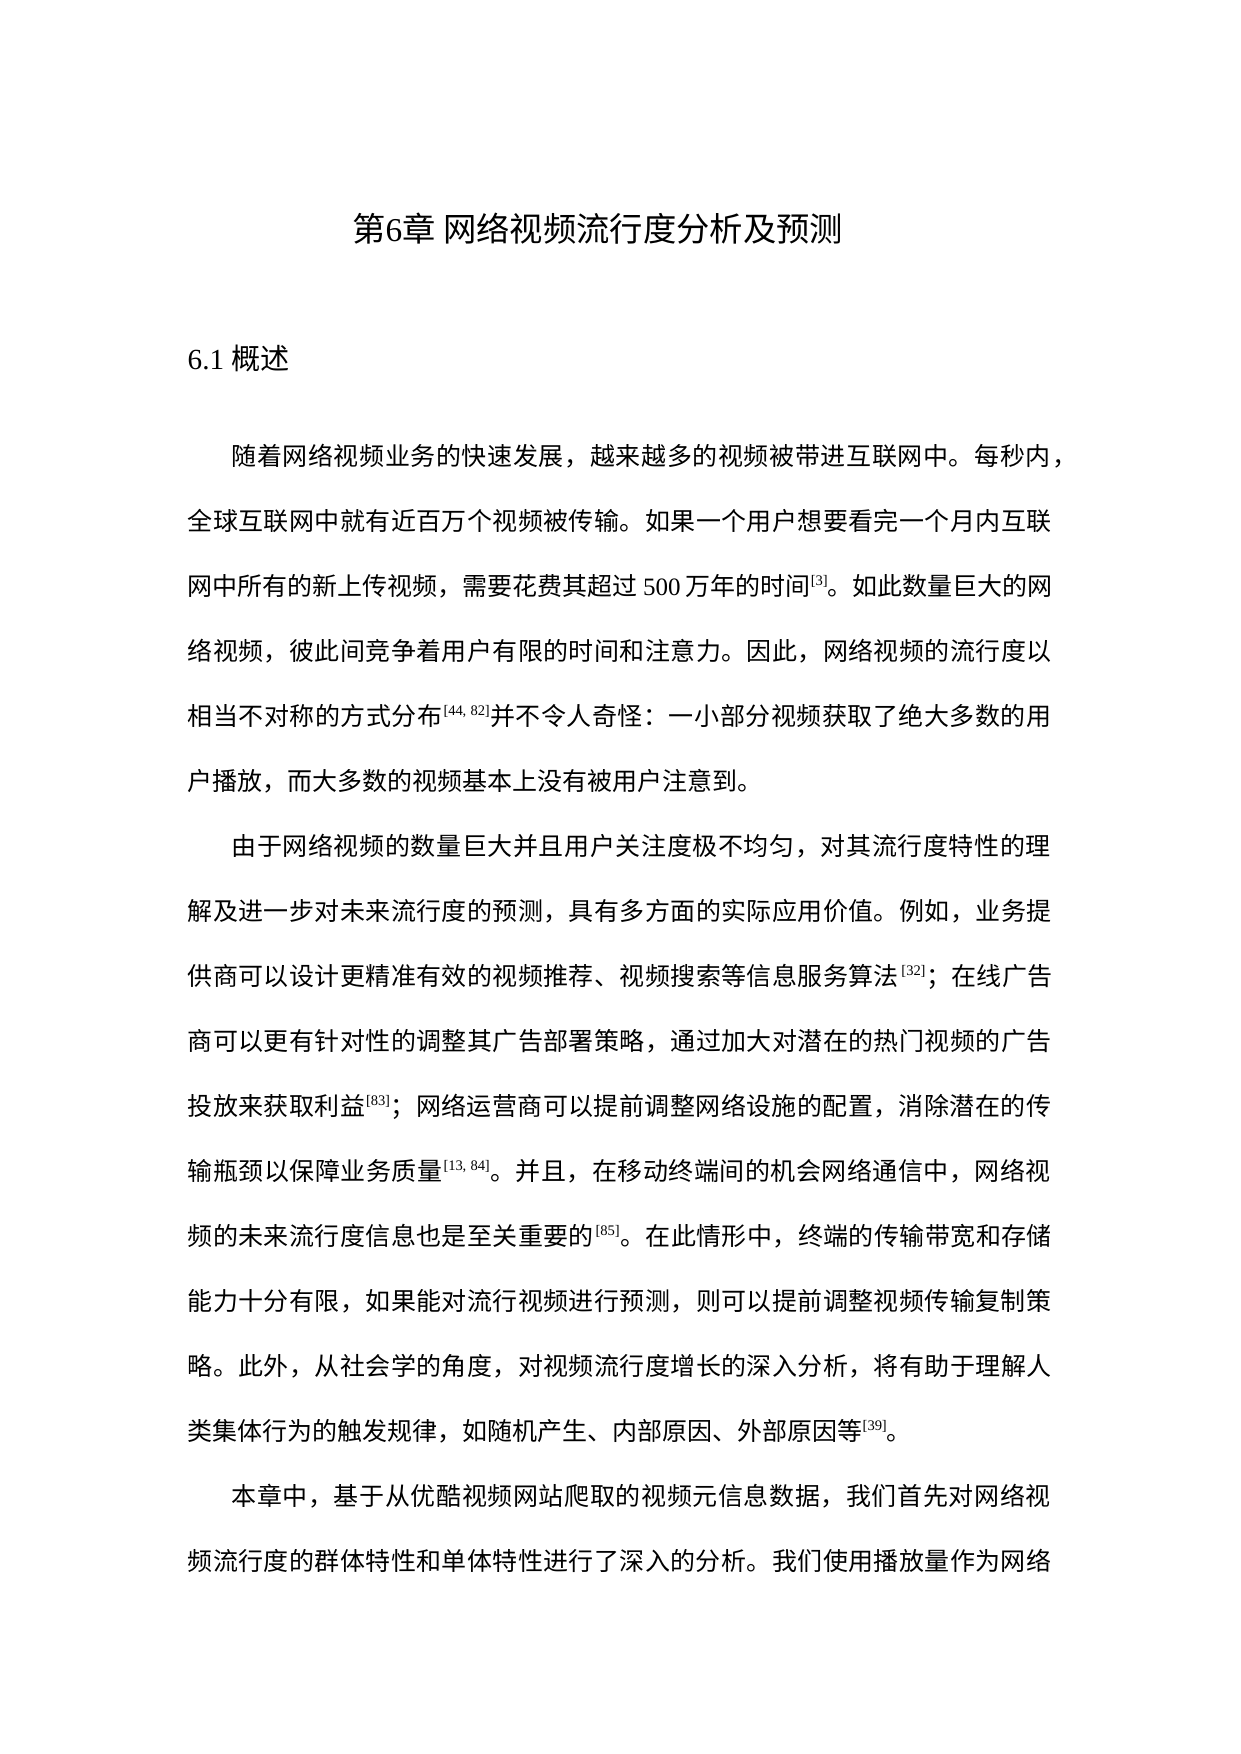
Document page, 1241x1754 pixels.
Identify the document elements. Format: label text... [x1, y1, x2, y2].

text 网络视频流行度分析及预测 [187, 194, 1053, 259]
text 概述 [187, 324, 1053, 389]
text 随着网络视频业务的快速发展，越来越多的视频被带进互联网中。每秒内，全球互联网中就有近百万个视频被传输。如果一个用户想要看完一个月内互联网中所有的新上传视频，需要花费其超过500万年的时间[3]。如此数量巨大的网络视频，彼此间竞争着用户有限的时间和注意力。因此，网络视频的流行度以相当不对称的方式分布[44, 82]并不令人奇怪：一小部分视频获取了绝大多数的用户播放，而大多数的视频基本上没有被用户注意到。 [187, 422, 1053, 812]
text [187, 1462, 1053, 1592]
text 由于网络视频的数量巨大并且用户关注度极不均匀，对其流行度特性的理解及进一步对未来流行度的预测，具有多方面的实际应用价值。例如，业务提供商可以设计更精准有效的视频推荐、视频搜索等信息服务算法[32]；在线广告商可以更有针对性的调整其广告部署策略，通过加大对潜在的热门视频的广告投放来获取利益[83]；网络运营商可以提前调整网络设施的配置，消除潜在的传输瓶颈以保障业务质量[13, 84]。并且，在移动终端间的机会网络通信中，网络视频的未来流行度信息也是至关重要的[85]。在此情形中，终端的传输带宽和存储能力十分有限，如果能对流行视频进行预测，则可以提前调整视频传输复制策略。此外，从社会学的角度，对视频流行度增长的深入分析，将有助于理解人类集体行为的触发规律，如随机产生、内部原因、外部原因等[39]。 [187, 812, 1053, 1462]
